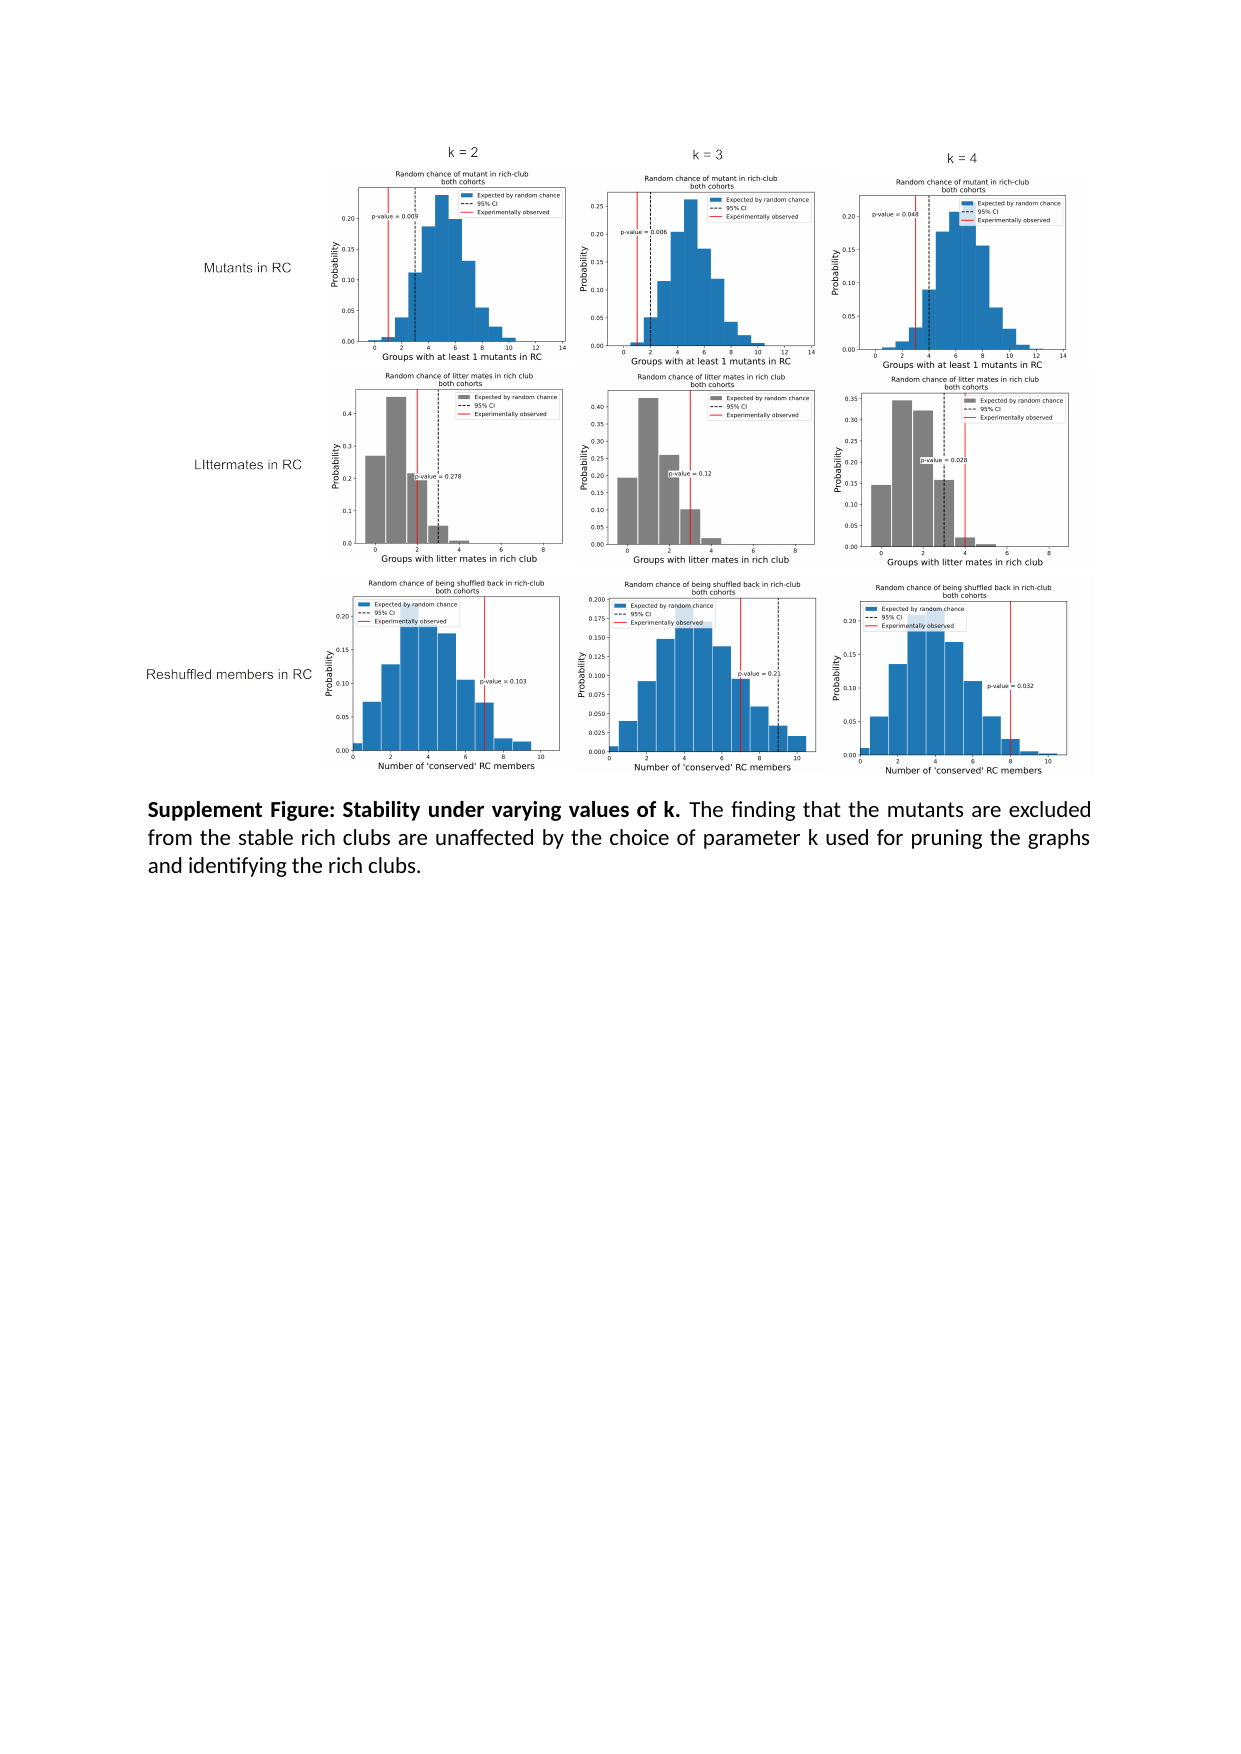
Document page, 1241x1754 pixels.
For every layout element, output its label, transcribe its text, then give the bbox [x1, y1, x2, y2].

list Supplement Figure: Stability under varying values of k. The finding that the mutants are excluded from the stable rich clubs are unaffected by the choice of parameter k used for pruning the graphs and identifying the rich clubs. [148, 795, 1093, 879]
picture [147, 147, 1095, 777]
